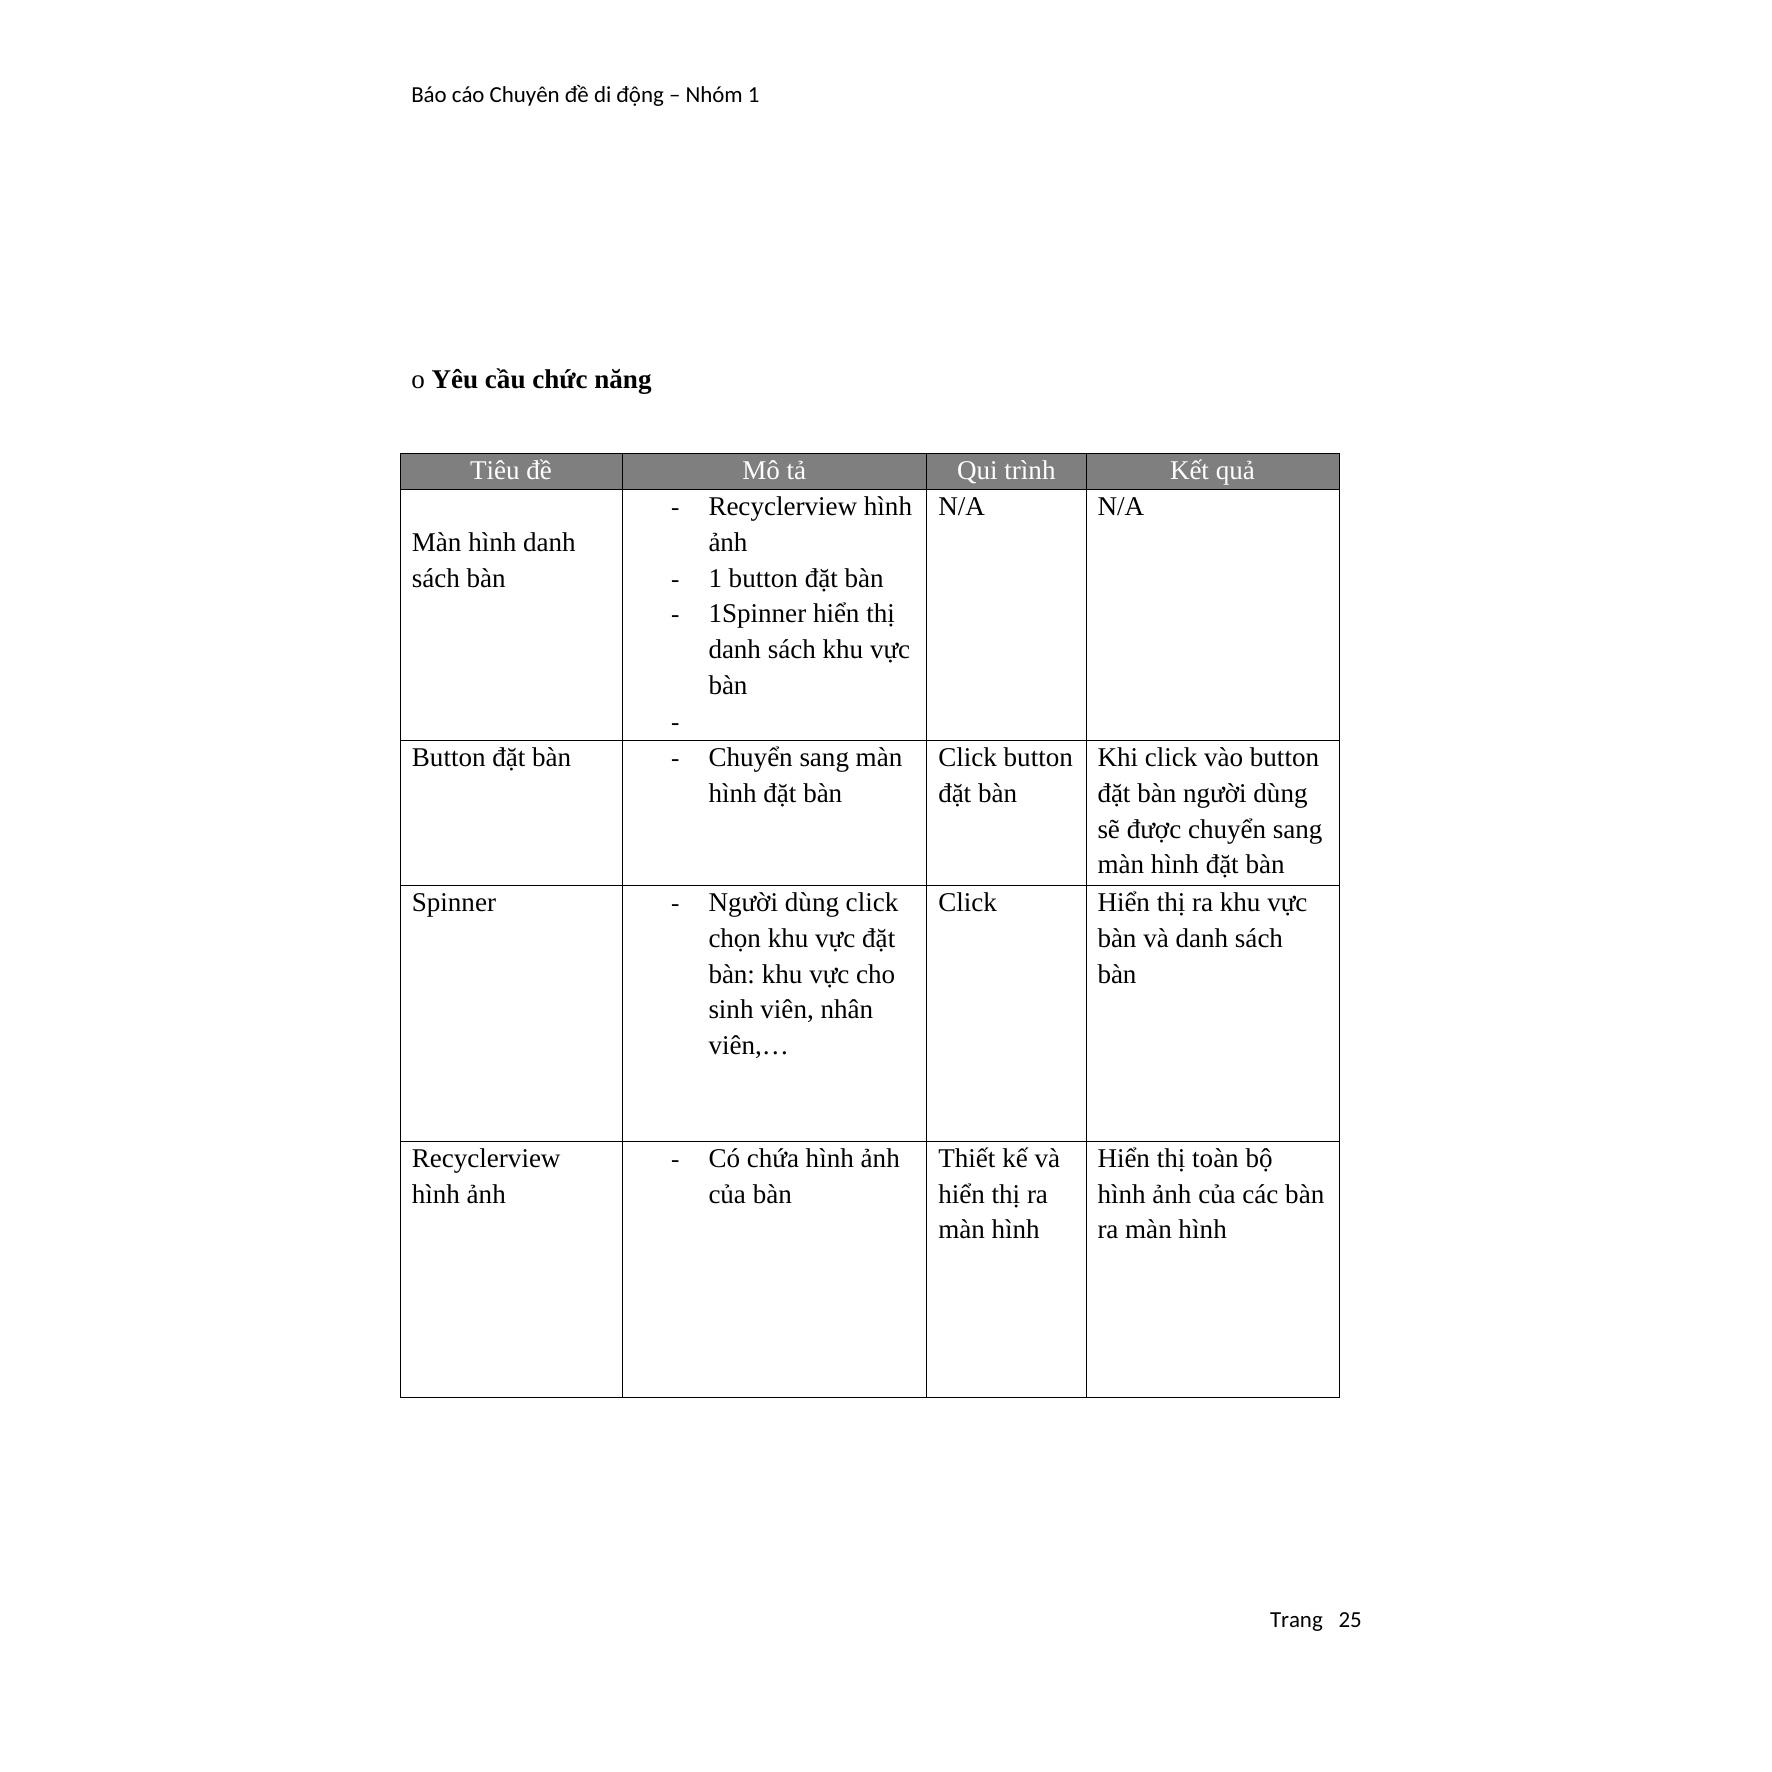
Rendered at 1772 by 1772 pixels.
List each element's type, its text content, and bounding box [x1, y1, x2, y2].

table_cell N/A [1087, 490, 1339, 740]
table_header Tiêu đề [401, 454, 622, 489]
text o Yêu cầu chức năng [411, 363, 1363, 394]
table_cell Màn hình danh sách bàn [401, 490, 622, 740]
table_cell Hiển thị ra khu vực bàn và danh sách bàn [1087, 886, 1339, 1141]
table_cell Spinner [401, 886, 622, 1141]
table_cell N/A [927, 490, 1086, 740]
table_cell Button đặt bàn [401, 741, 622, 885]
table_header Kết quả [1087, 454, 1339, 489]
table_cell Recyclerview hình ảnh 1 button đặt bàn 1Spinner hiển thị danh sách khu vực bàn [623, 490, 926, 740]
table_cell Chuyển sang màn hình đặt bàn [623, 741, 926, 885]
table_header Mô tả [623, 454, 926, 489]
table_cell Click button đặt bàn [927, 741, 1086, 885]
table_cell Recyclerview hình ảnh [401, 1142, 622, 1397]
table_cell Hiển thị toàn bộ hình ảnh của các bàn ra màn hình [1087, 1142, 1339, 1397]
table_cell Thiết kế và hiển thị ra màn hình [927, 1142, 1086, 1397]
table_cell Người dùng click chọn khu vực đặt bàn: khu vực cho sinh viên, nhân viên,… [623, 886, 926, 1141]
table_cell Click [927, 886, 1086, 1141]
table_header Qui trình [927, 454, 1086, 489]
table_cell Có chứa hình ảnh của bàn [623, 1142, 926, 1397]
table_cell Khi click vào button đặt bàn người dùng sẽ được chuyển sang màn hình đặt bàn [1087, 741, 1339, 885]
